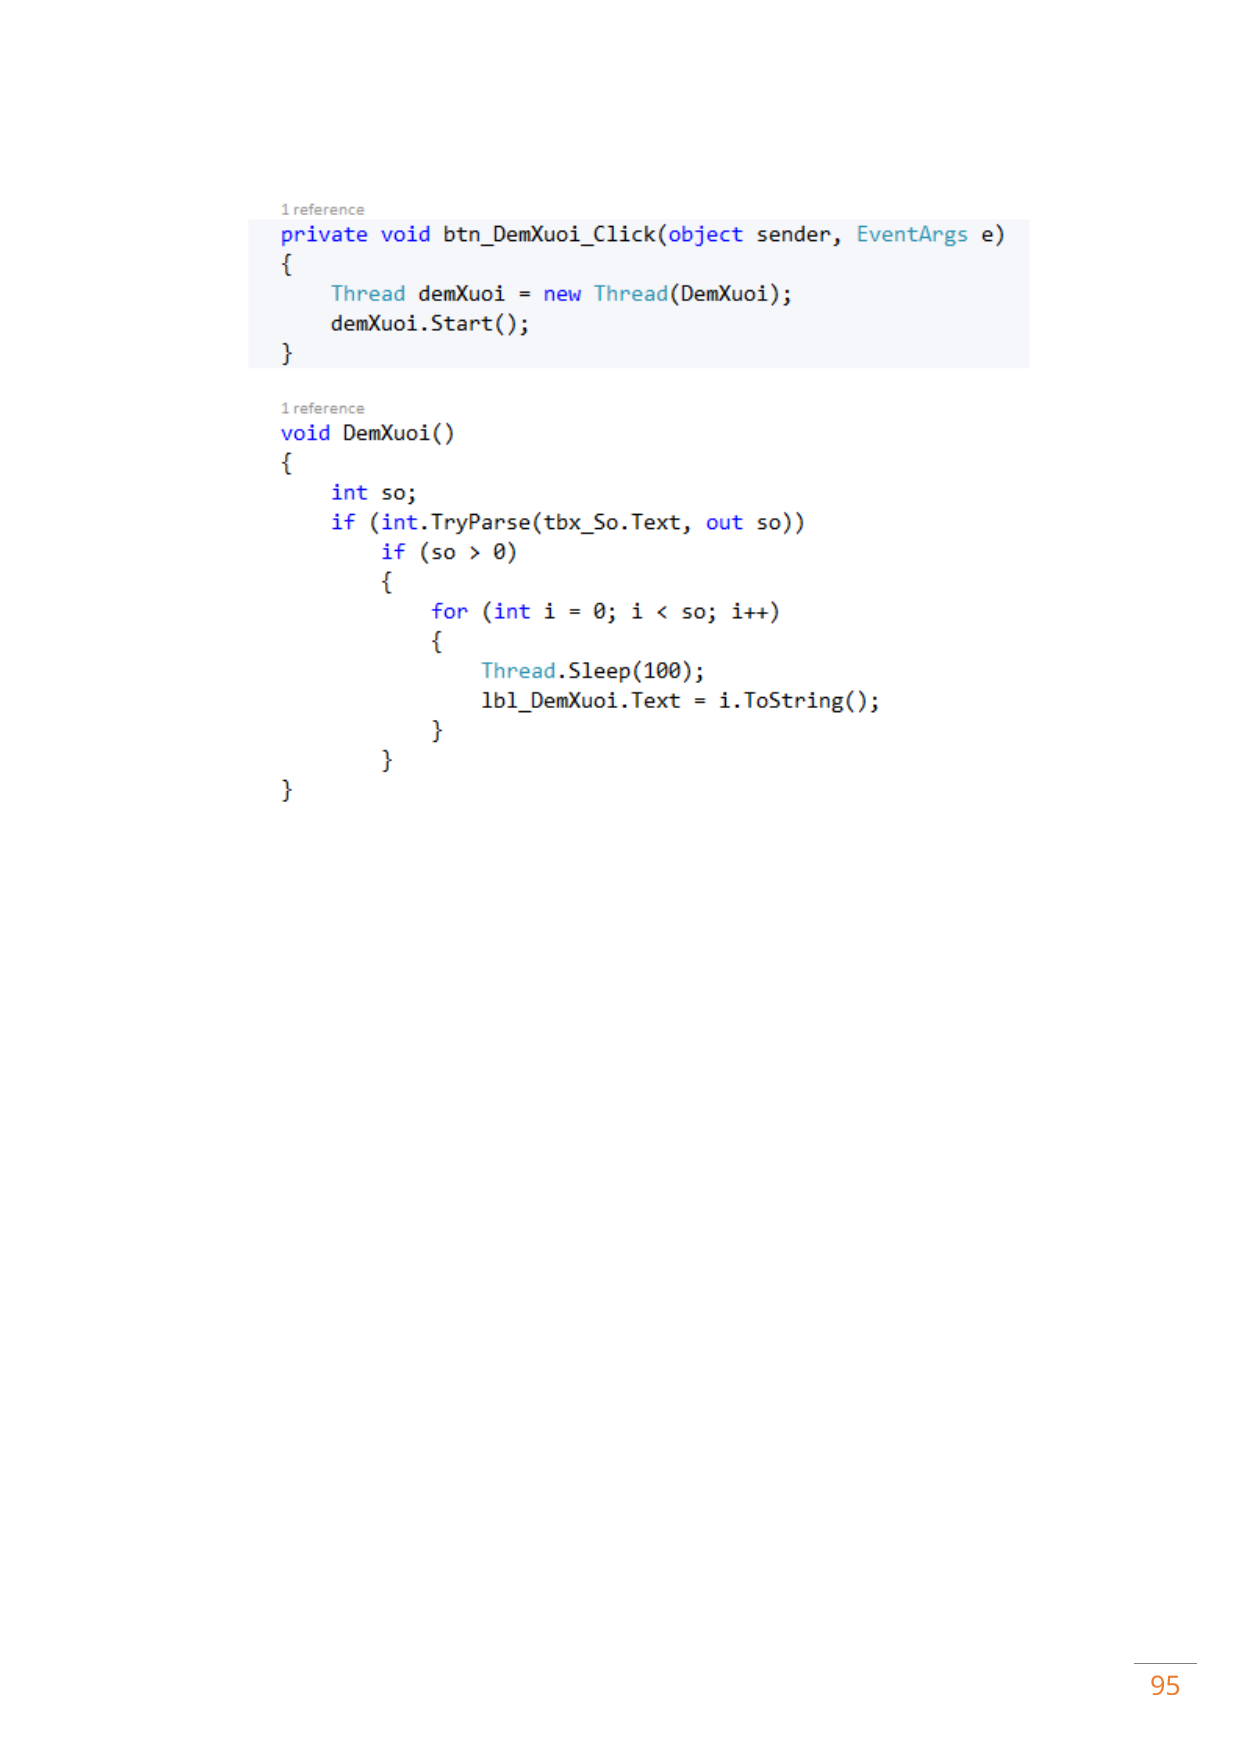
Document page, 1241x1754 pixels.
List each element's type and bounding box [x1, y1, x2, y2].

picture [248, 191, 1030, 816]
